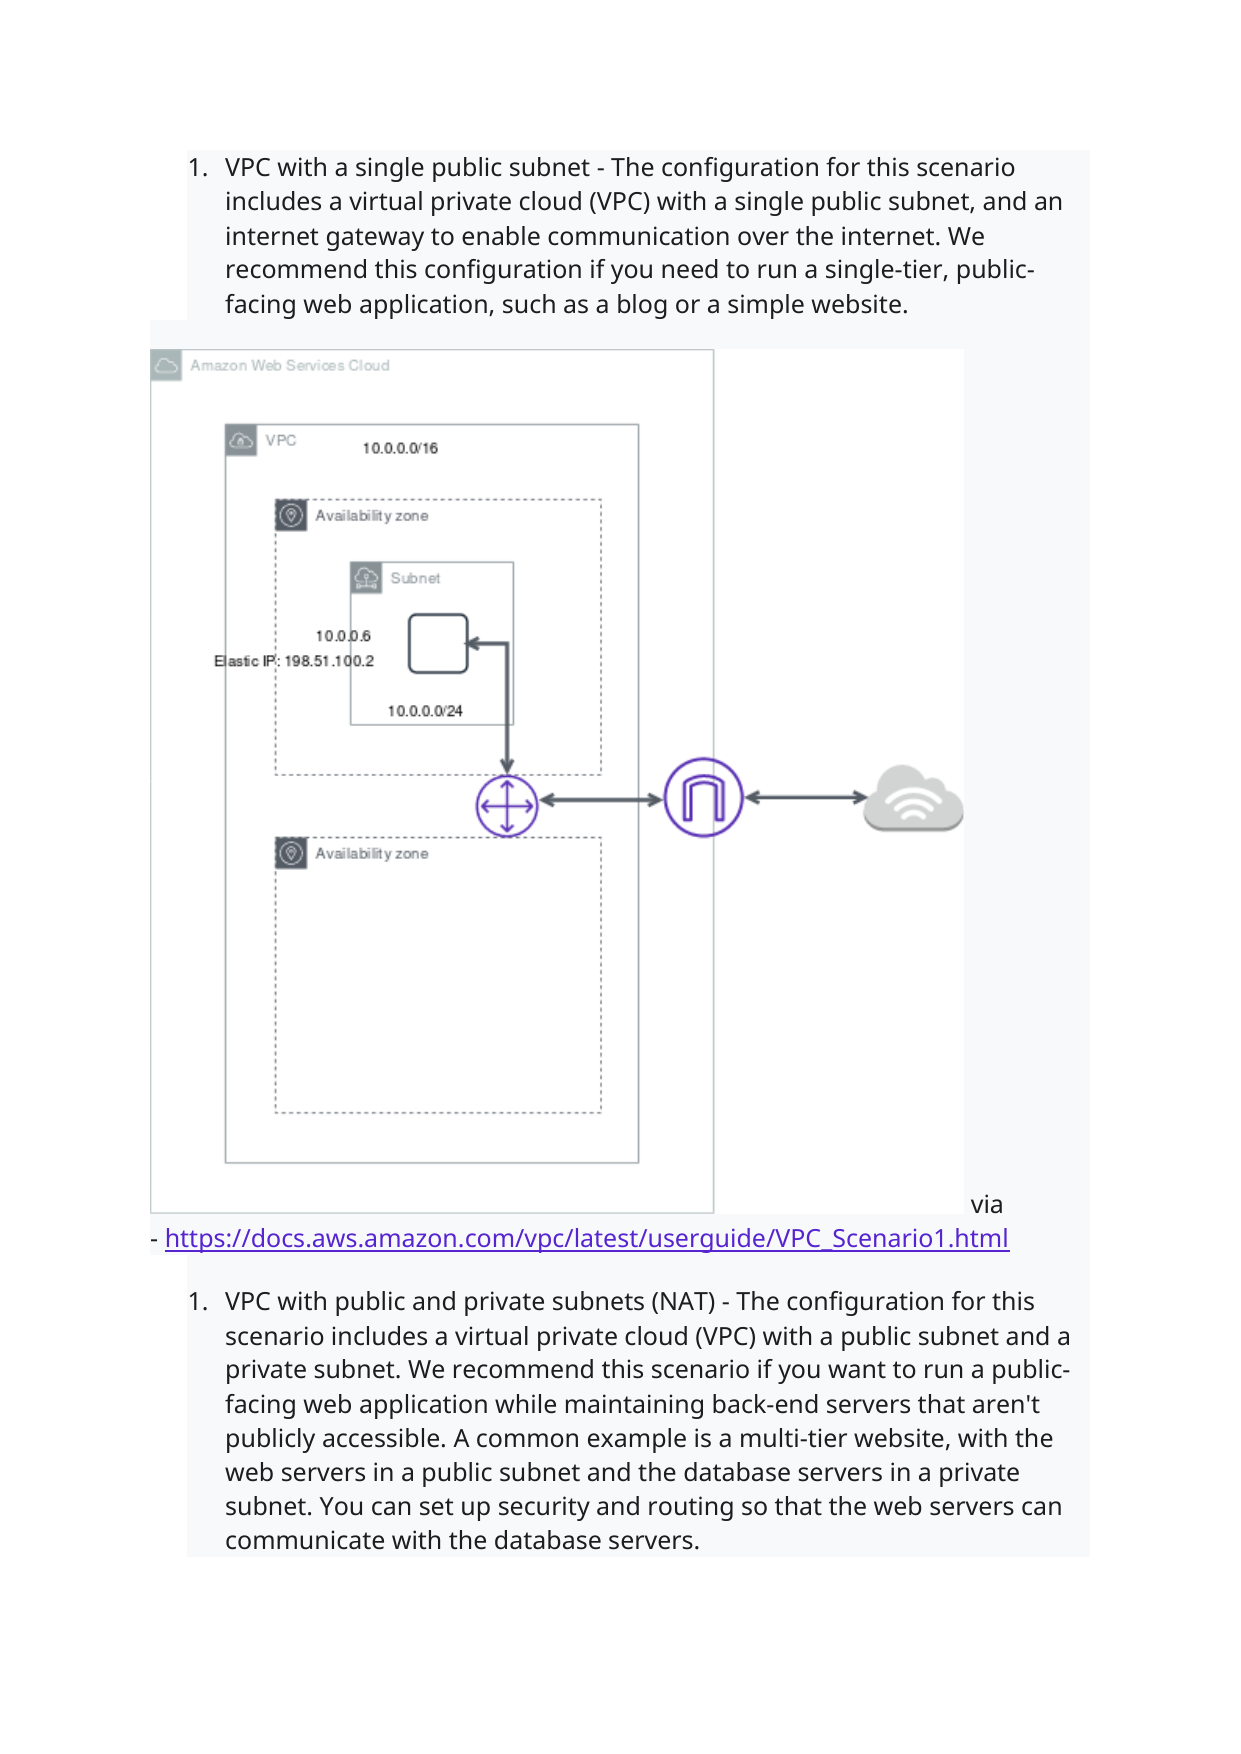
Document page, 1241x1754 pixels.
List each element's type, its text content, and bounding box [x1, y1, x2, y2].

list VPC with a single public subnet - The configuration for this scenario includes a virtual private cloud (VPC) with a single public subnet, and an internet gateway to enable communication over the internet. We recommend this configuration if you need to run a single-tier, public-facing web application, such as a blog or a simple website. [187, 150, 1090, 320]
picture [150, 349, 964, 1214]
list VPC with public and private subnets (NAT) - The configuration for this scenario includes a virtual private cloud (VPC) with a public subnet and a private subnet. We recommend this scenario if you want to run a public-facing web application while maintaining back-end servers that aren't publicly accessible. A common example is a multi-tier website, with the web servers in a public subnet and the database servers in a private subnet. You can set up security and routing so that the web servers can communicate with the database servers. [187, 1284, 1090, 1557]
